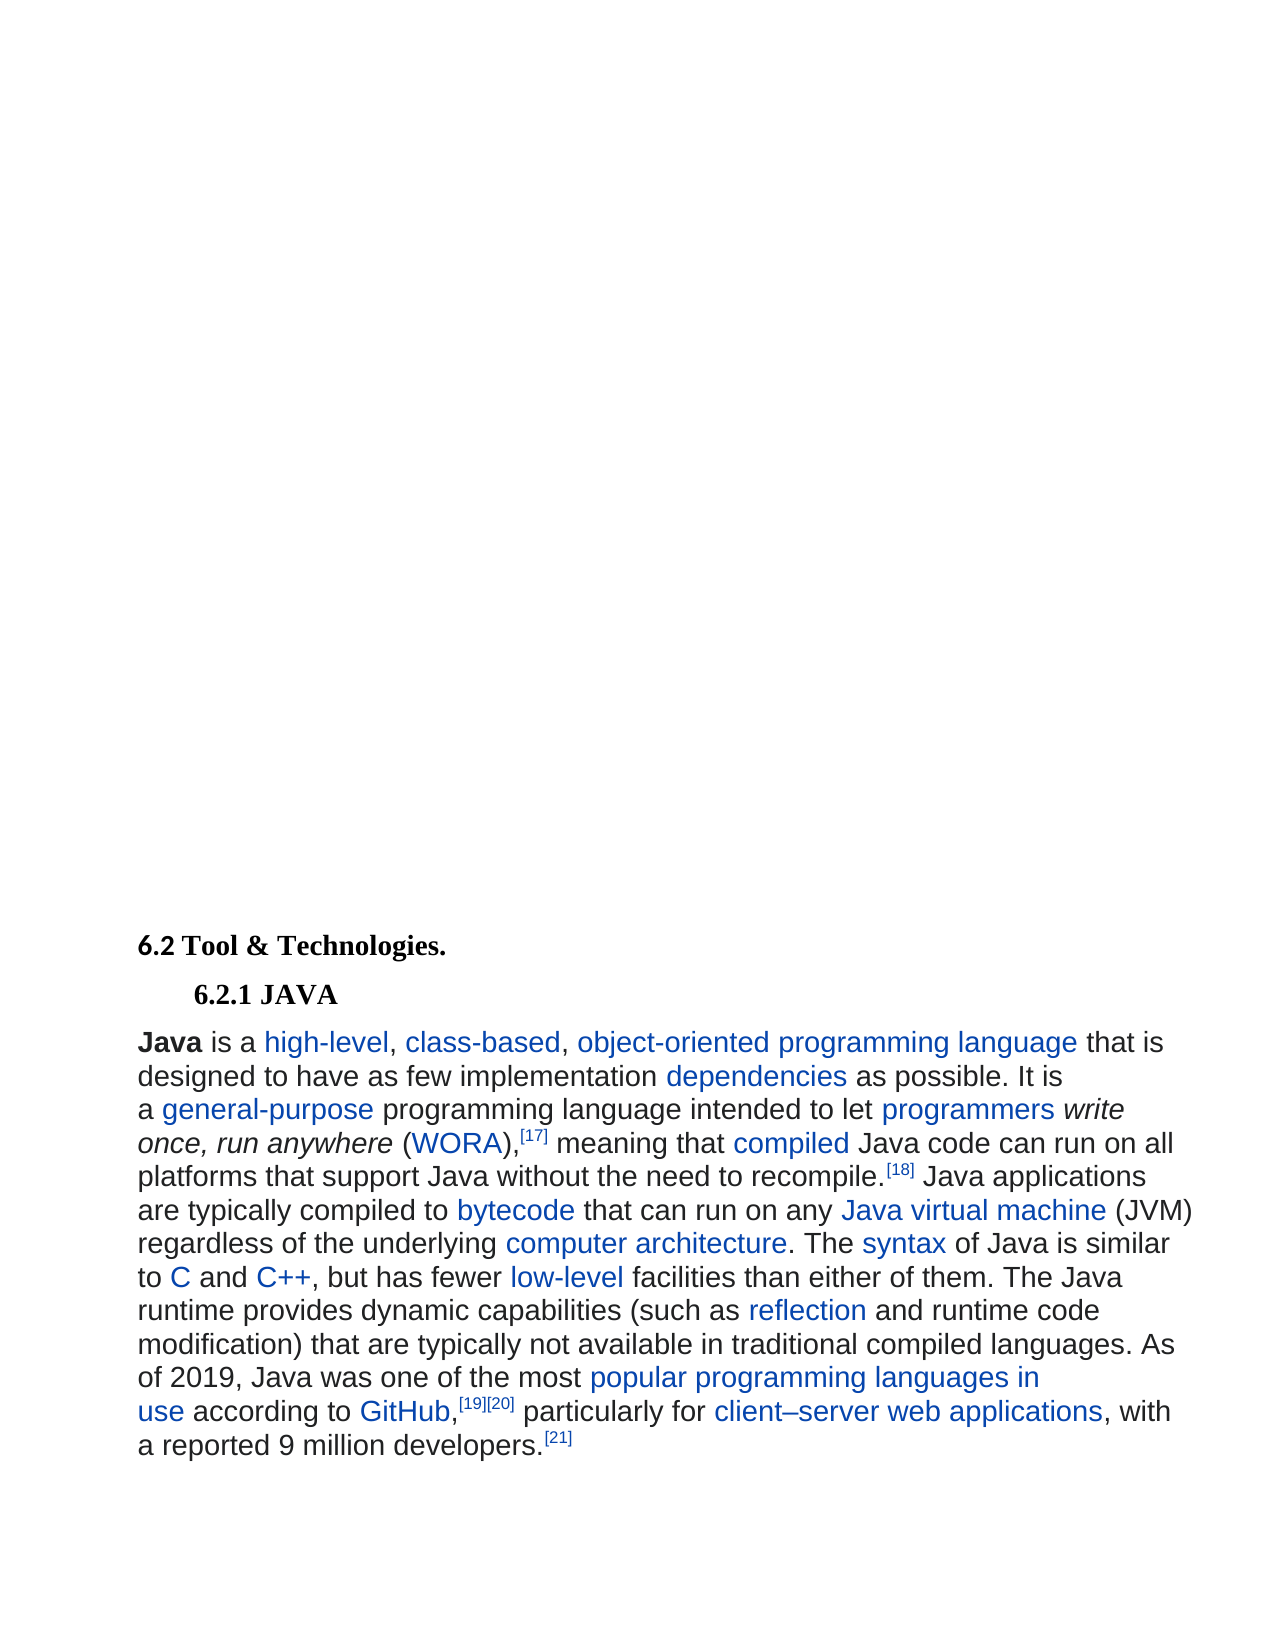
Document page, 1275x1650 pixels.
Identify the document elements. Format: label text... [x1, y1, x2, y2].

subtitle 6.2 Tool & Technologies. [137, 927, 841, 962]
subtitle 6.2.1 JAVA [193, 977, 841, 1011]
text Java is a high-level, class-based, object-oriented programming language that is designed to have as few implementation dependencies as possible. It is a general-purpose programming language intended to let programmers write once, run anywhere (WORA),[17] meaning that compiled Java code can run on all platforms that support Java without the need to recompile.[18] Java applications are typically compiled to bytecode that can run on any Java virtual machine (JVM) regardless of the underlying computer architecture. The syntax of Java is similar to C and C++, but has fewer low-level facilities than either of them. The Java runtime provides dynamic capabilities (such as reflection and runtime code modification) that are typically not available in traditional compiled languages. As of 2019, Java was one of the most popular programming languages in use according to GitHub,[19][20] particularly for client–server web applications, with a reported 9 million developers.[21] [137, 1025, 1195, 1461]
